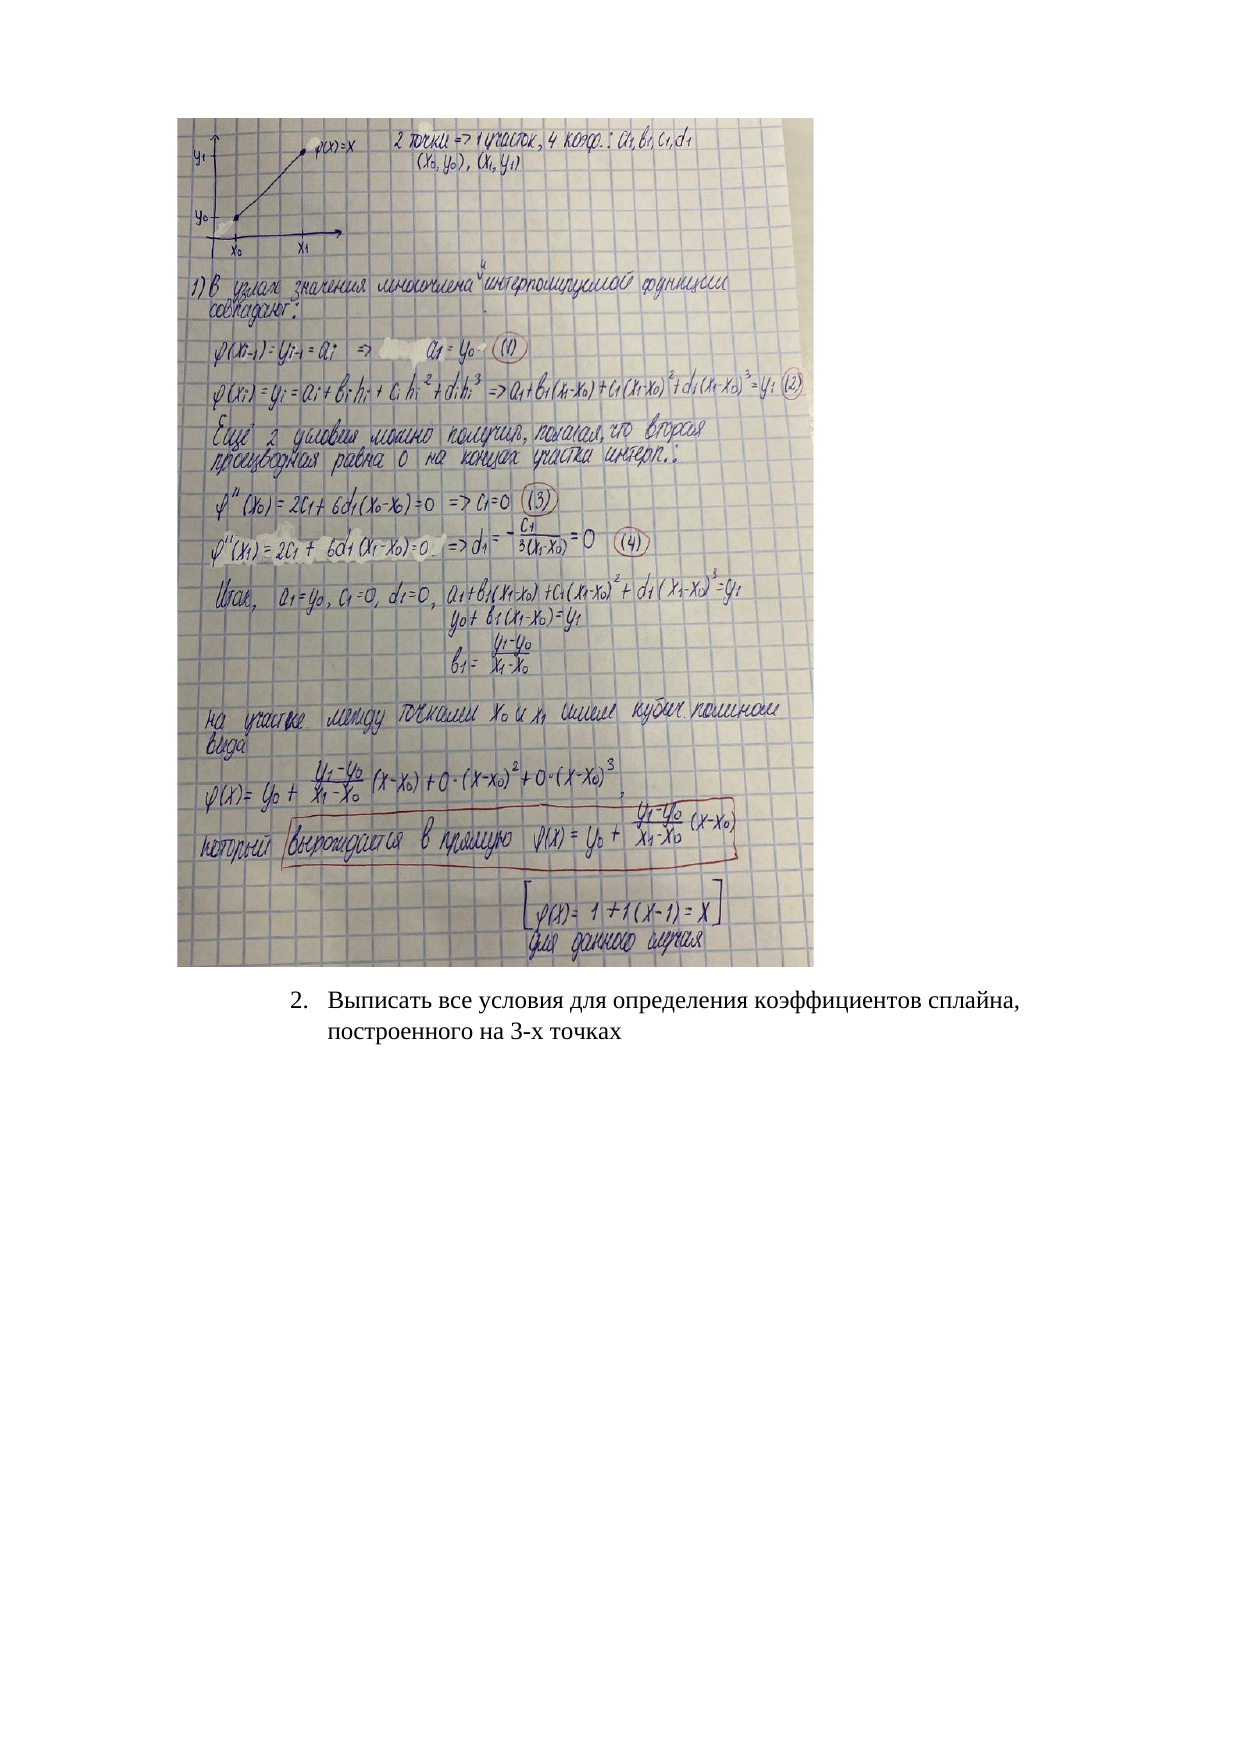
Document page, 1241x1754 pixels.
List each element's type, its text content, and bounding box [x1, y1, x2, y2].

picture [177, 118, 814, 967]
list Выписать все условия для определения коэффициентов сплайна, построенного на 3-х точках [290, 985, 1152, 1045]
